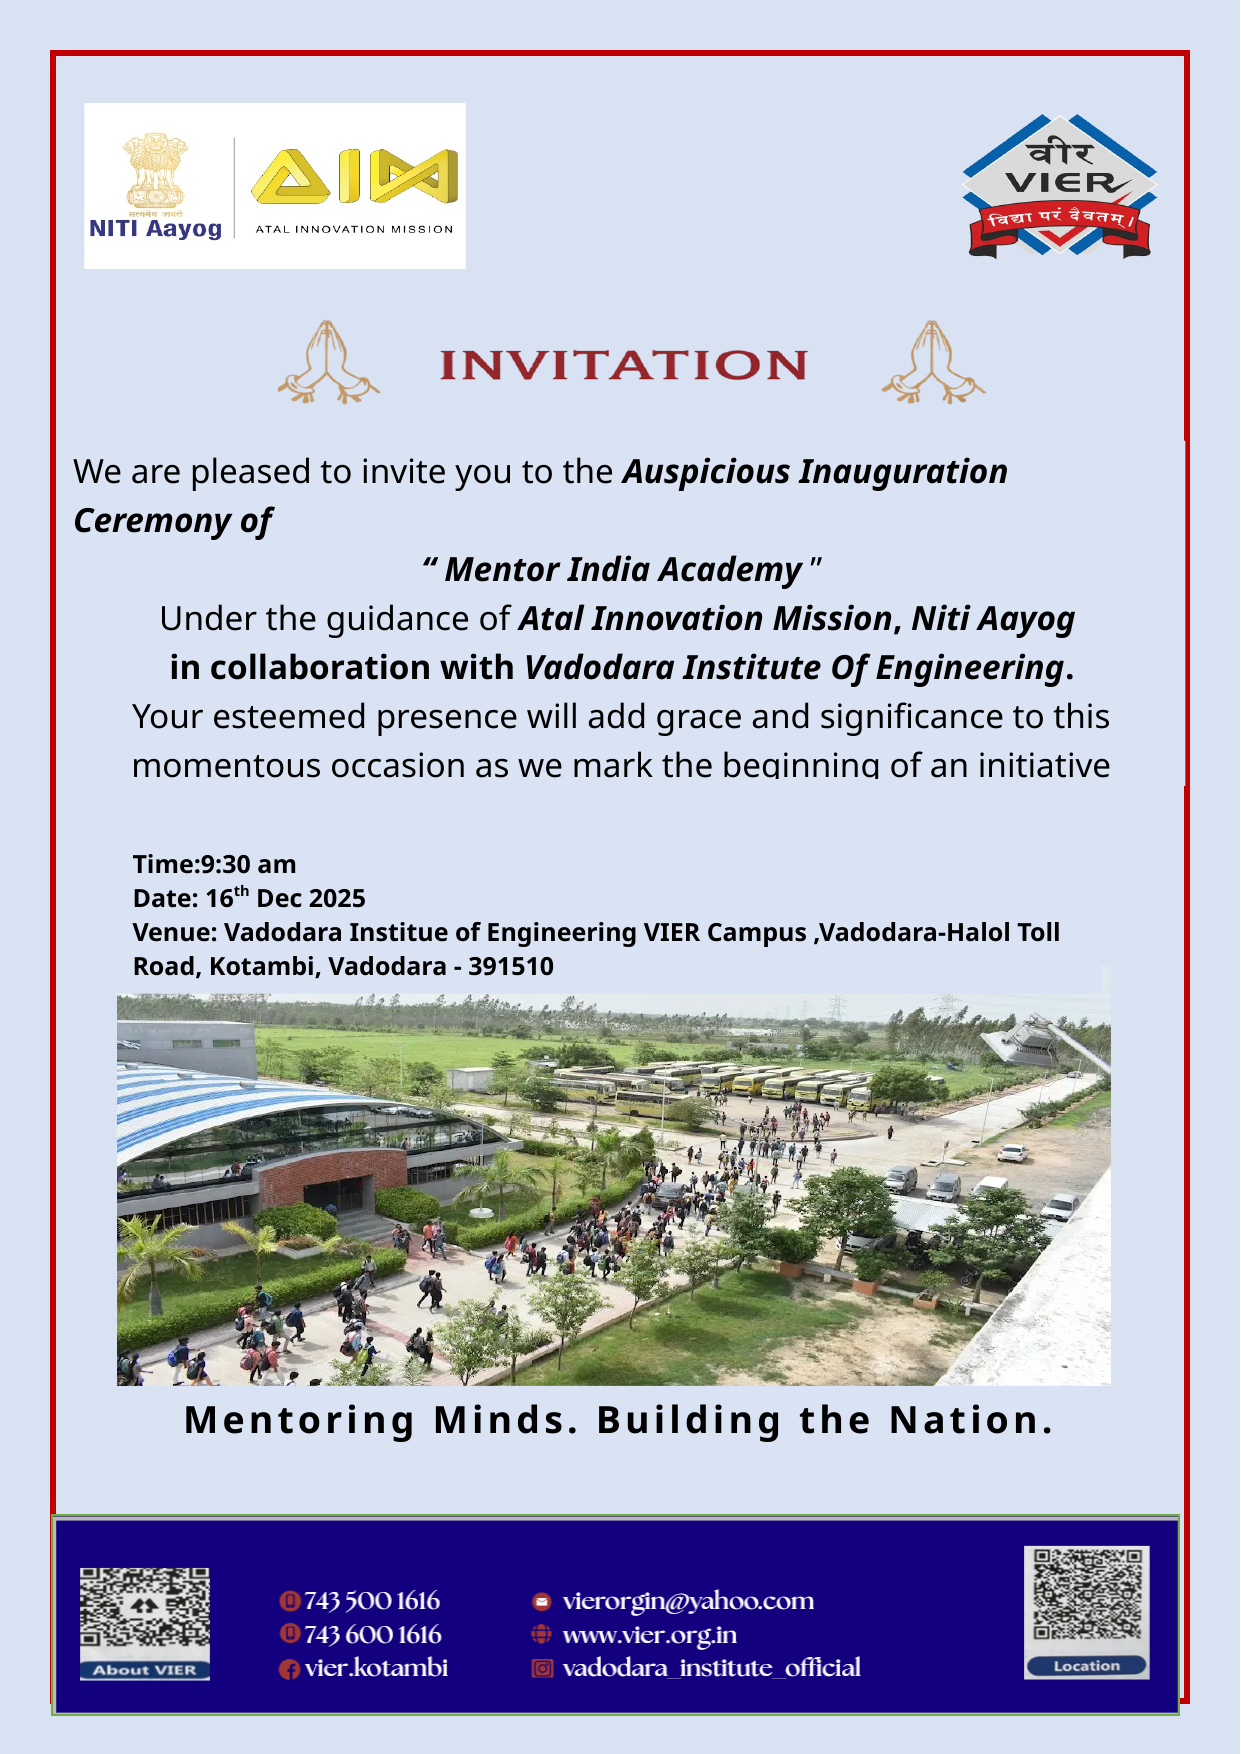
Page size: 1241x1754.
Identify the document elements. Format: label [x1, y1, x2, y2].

picture [946, 103, 1173, 277]
picture [117, 965, 1111, 1386]
picture [277, 307, 1021, 428]
picture [53, 1516, 1178, 1714]
picture [84, 103, 466, 269]
